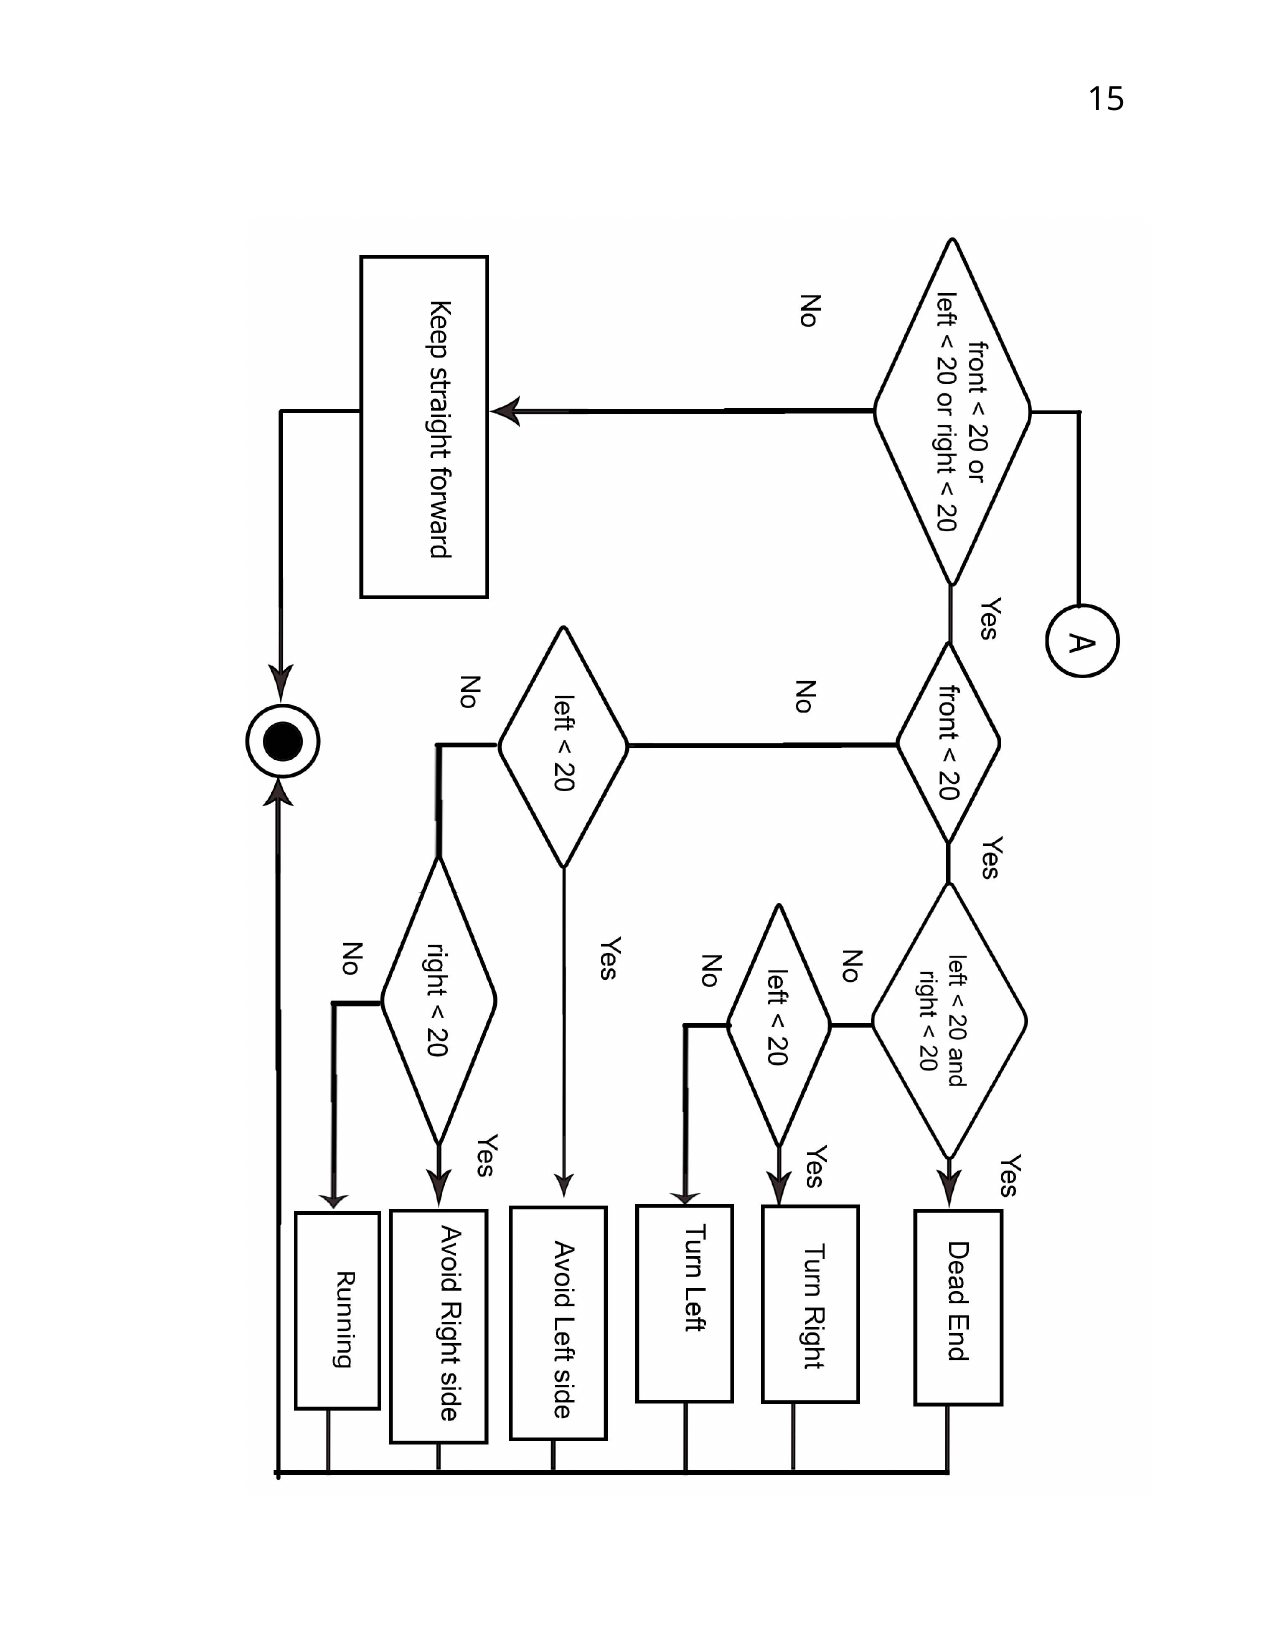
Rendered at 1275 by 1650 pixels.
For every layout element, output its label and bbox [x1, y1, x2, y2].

picture [243, 218, 1150, 1498]
